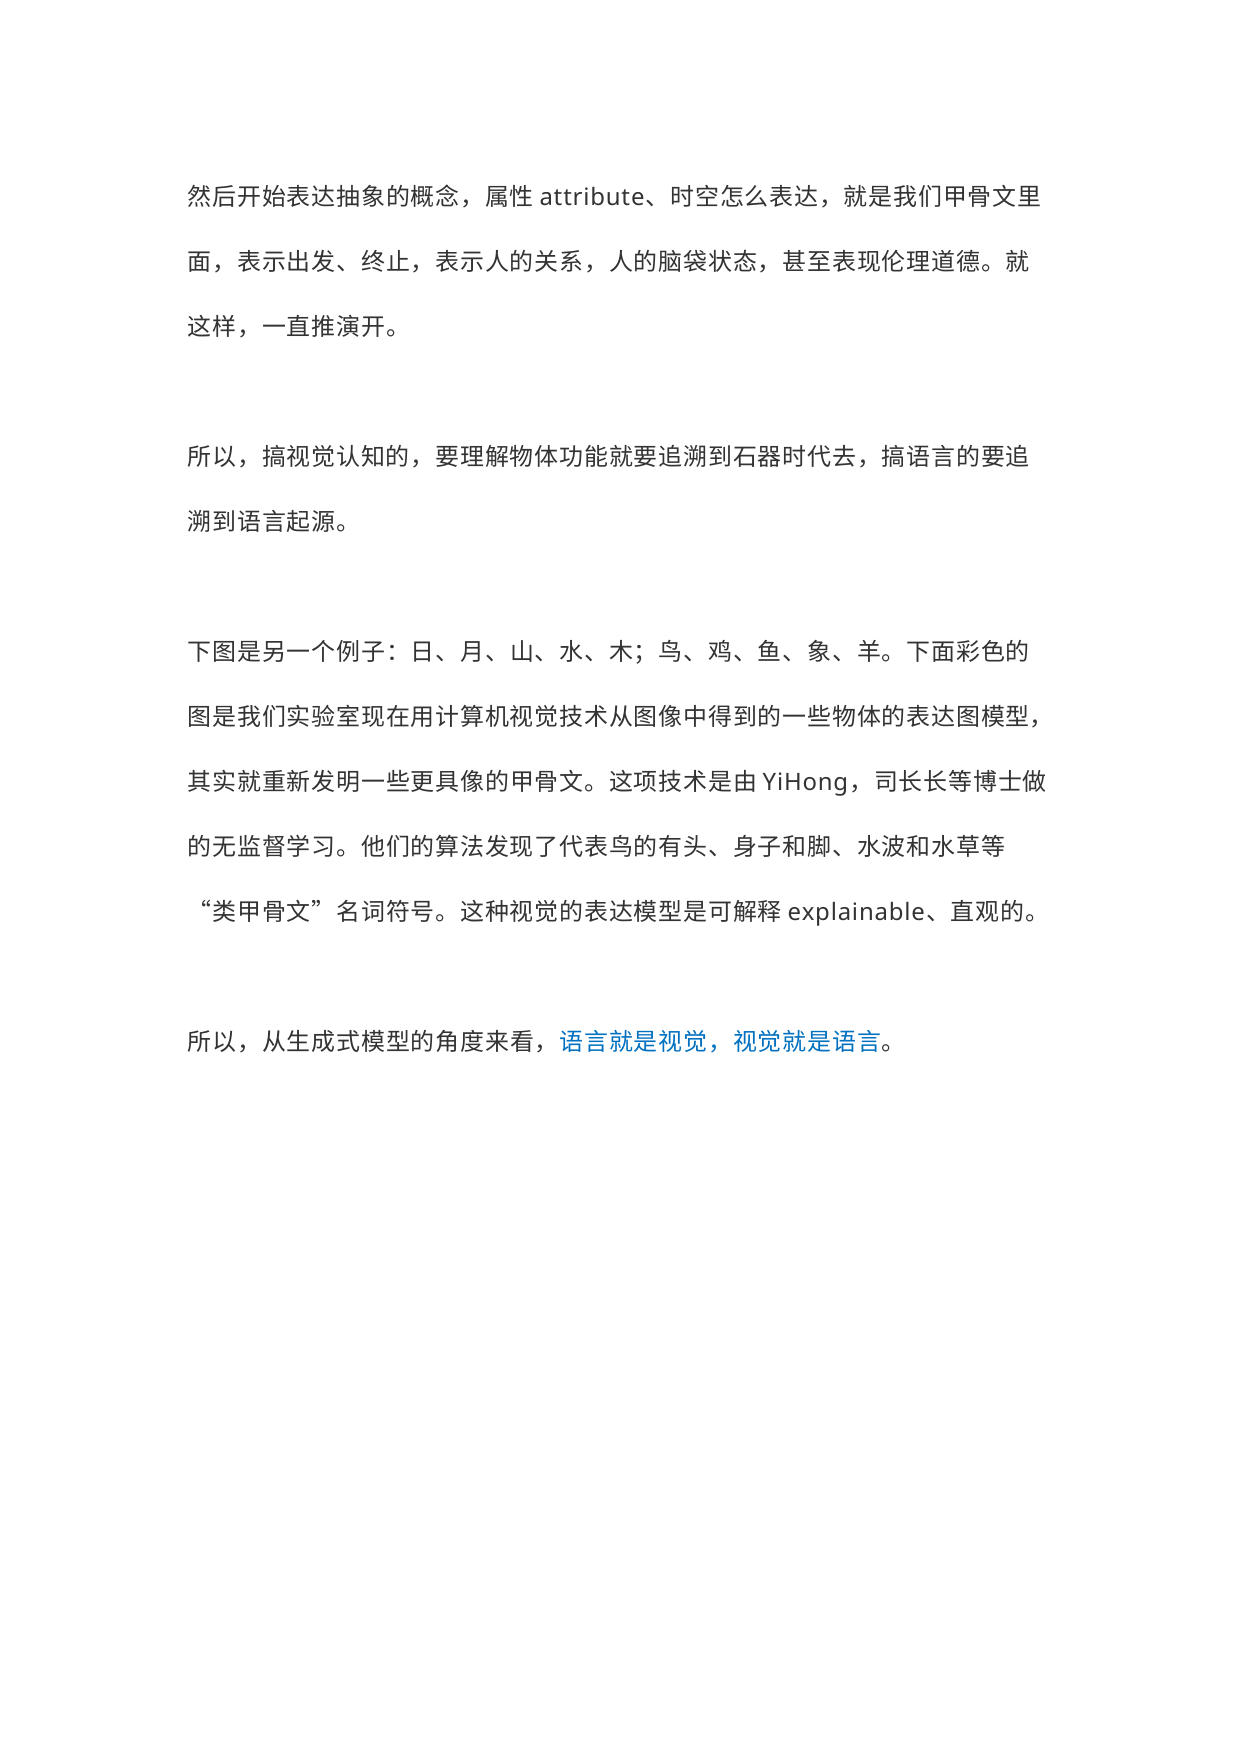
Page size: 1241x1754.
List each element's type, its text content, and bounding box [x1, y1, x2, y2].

text 下图是另一个例子：日、月、山、水、木；鸟、鸡、鱼、象、羊。下面彩色的图是我们实验室现在用计算机视觉技术从图像中得到的一些物体的表达图模型，其实就重新发明一些更具像的甲骨文。这项技术是由YiHong，司长长等博士做的无监督学习。他们的算法发现了代表鸟的有头、身子和脚、水波和水草等“类甲骨文”名词符号。这种视觉的表达模型是可解释explainable、直观的。 [187, 617, 1053, 942]
text 然后开始表达抽象的概念，属性attribute、时空怎么表达，就是我们甲骨文里面，表示出发、终止，表示人的关系，人的脑袋状态，甚至表现伦理道德。就这样，一直推演开。 [187, 162, 1053, 357]
text 所以，从生成式模型的角度来看，语言就是视觉，视觉就是语言。 [187, 1007, 1053, 1072]
text 所以，搞视觉认知的，要理解物体功能就要追溯到石器时代去，搞语言的要追溯到语言起源。 [187, 422, 1053, 552]
